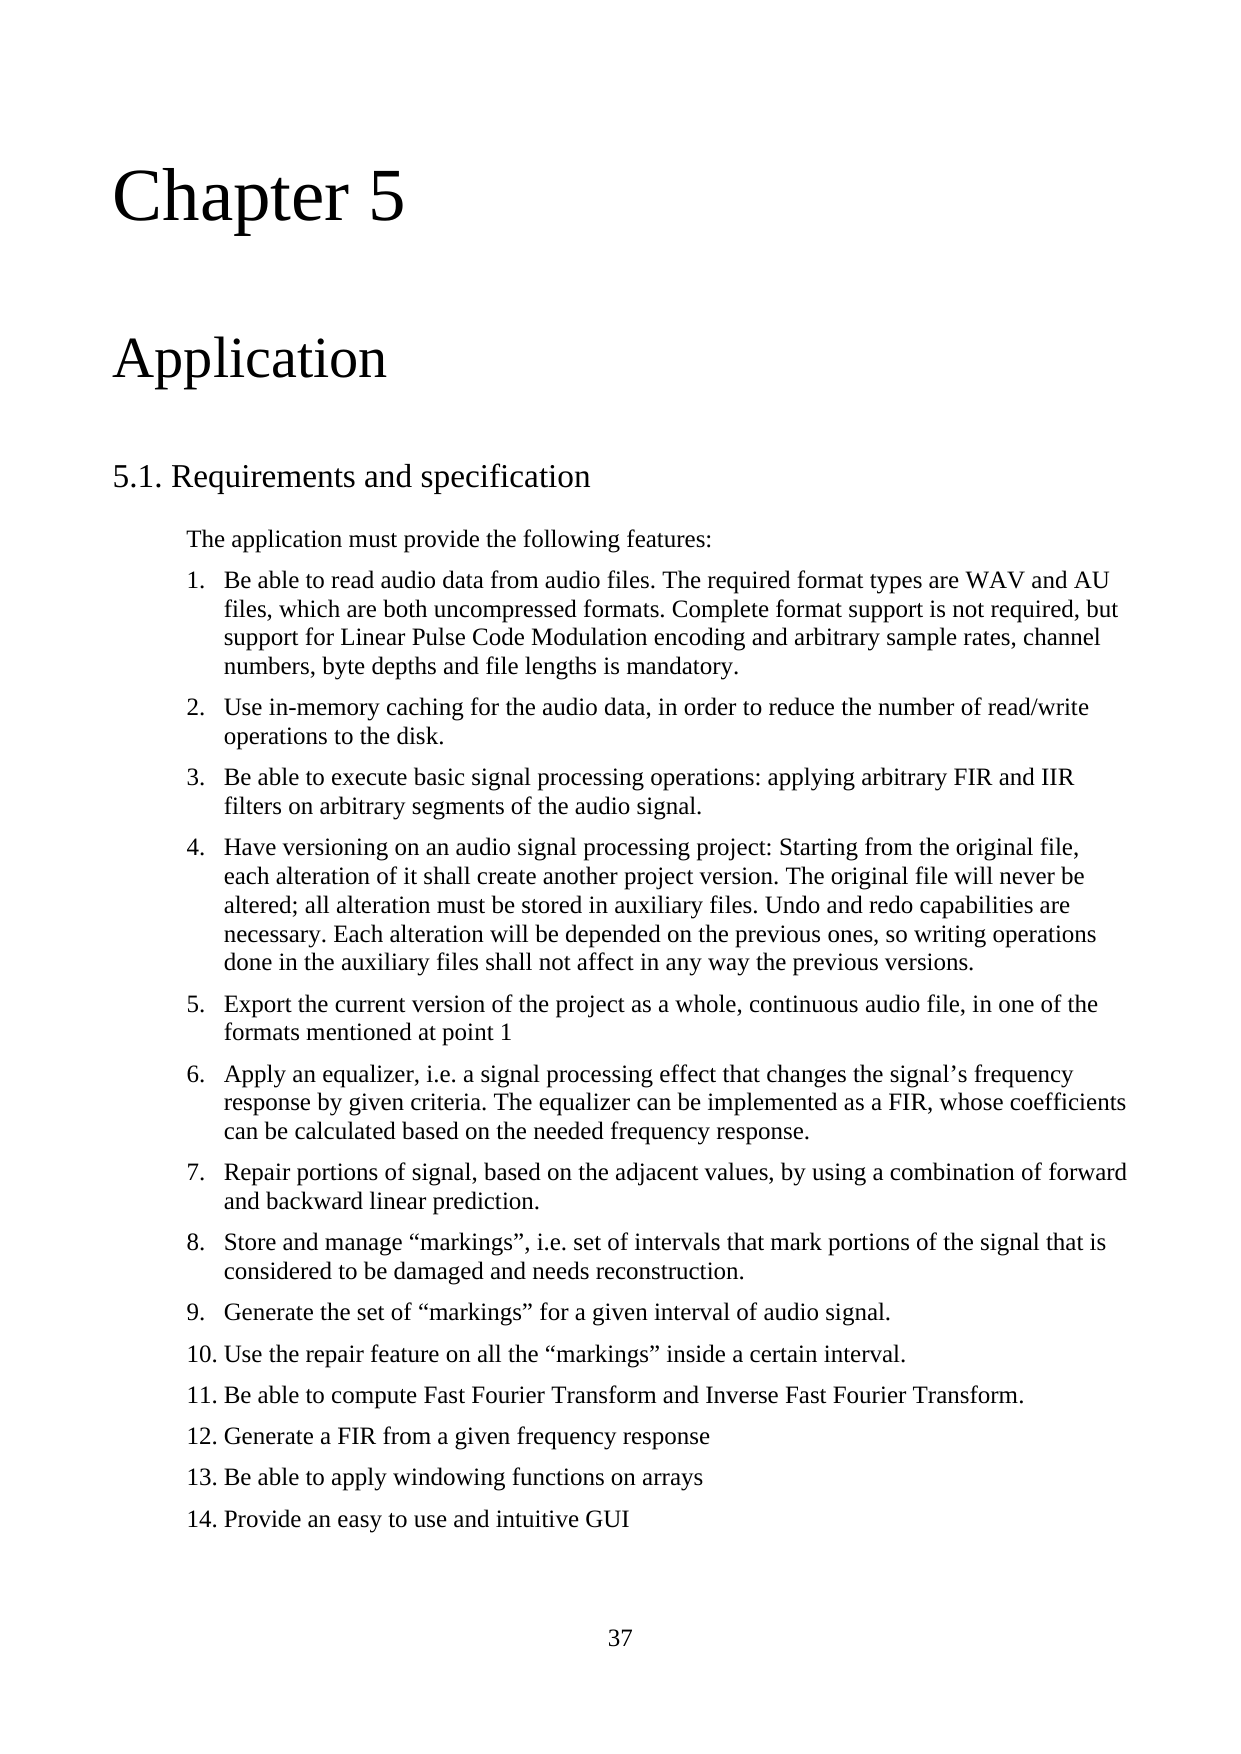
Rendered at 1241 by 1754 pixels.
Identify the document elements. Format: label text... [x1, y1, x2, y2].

text Application [112, 322, 1128, 389]
list Be able to execute basic signal processing operations: applying arbitrary FIR and IIR filters on arbitrary segments of the audio signal. [186, 762, 1128, 820]
list Export the current version of the project as a whole, continuous audio file, in one of the formats mentioned at point 1 [186, 989, 1128, 1046]
list Apply an equalizer, i.e. a signal processing effect that changes the signal’s frequency response by given criteria. The equalizer can be implemented as a FIR, whose coefficients can be calculated based on the needed frequency response. [186, 1059, 1128, 1145]
list Provide an easy to use and intuitive GUI [186, 1504, 1128, 1532]
list Be able to compute Fast Fourier Transform and Inverse Fast Fourier Transform. [186, 1380, 1128, 1409]
list Be able to read audio data from audio files. The required format types are WAV and AU files, which are both uncompressed formats. Complete format support is not required, but support for Linear Pulse Code Modulation encoding and arbitrary sample rates, channel numbers, byte depths and file lengths is mandatory. [186, 565, 1128, 680]
list Be able to apply windowing functions on arrays [186, 1462, 1128, 1491]
list Repair portions of signal, based on the adjacent values, by using a combination of forward and backward linear prediction. [186, 1157, 1128, 1215]
list Generate a FIR from a given frequency response [186, 1421, 1128, 1450]
list Store and manage “markings”, i.e. set of intervals that mark portions of the signal that is considered to be damaged and needs reconstruction. [186, 1227, 1128, 1285]
list Generate the set of “markings” for a given interval of audio signal. [186, 1297, 1128, 1326]
list Use the repair feature on all the “markings” inside a certain interval. [186, 1339, 1128, 1367]
text Chapter 5 [112, 150, 1128, 236]
list Have versioning on an audio signal processing project: Starting from the original file, each alteration of it shall create another project version. The original file will never be altered; all alteration must be stored in auxiliary files. Undo and redo capabilities are necessary. Each alteration will be depended on the previous ones, so writing operations done in the auxiliary files shall not affect in any way the previous versions. [186, 832, 1128, 976]
list Use in-memory caching for the audio data, in order to reduce the number of read/write operations to the disk. [186, 692, 1128, 750]
text The application must provide the following features: [112, 524, 1128, 552]
text 5.1. Requirements and specification [112, 457, 1128, 495]
